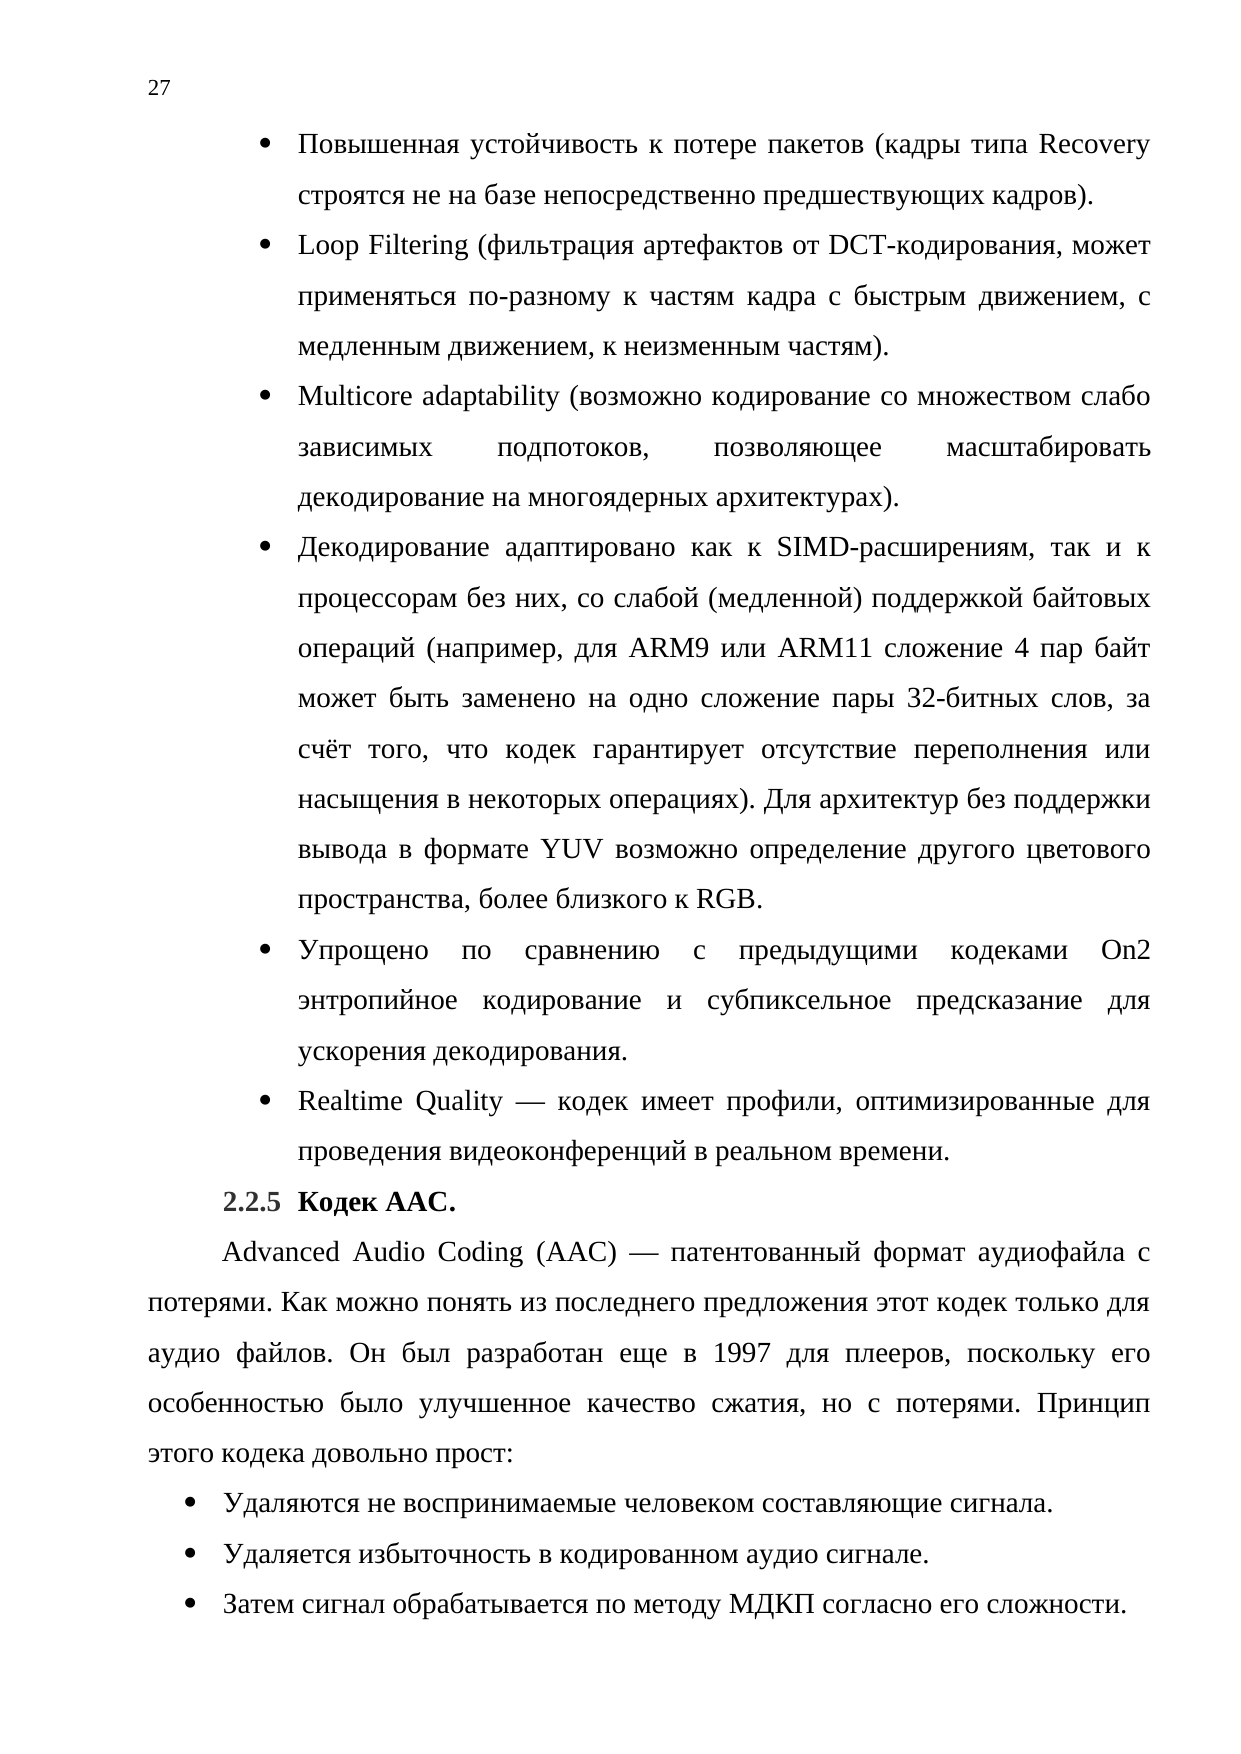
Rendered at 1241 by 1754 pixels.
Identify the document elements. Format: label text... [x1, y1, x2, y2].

list Multicore adaptability (возможно кодирование со множеством слабо зависимых подпотоков, позволяющее масштабировать декодирование на многоядерных архитектурах). [260, 378, 1152, 513]
list Loop Filtering (фильтрация артефактов от DCT-кодирования, может применяться по-разному к частям кадра с быстрым движением, с медленным движением, к неизменным частям). [260, 227, 1152, 362]
list Realtime Quality — кодек имеет профили, оптимизированные для проведения видеоконференций в реальном времени. [260, 1083, 1152, 1167]
list Удаляются не воспринимаемые человеком составляющие сигнала. [185, 1486, 1152, 1519]
list Повышенная устойчивость к потере пакетов (кадры типа Recovery строятся не на базе непосредственно предшествующих кадров). [260, 127, 1152, 211]
list Затем сигнал обрабатывается по методу МДКП согласно его сложности. [185, 1586, 1152, 1620]
list Удаляется избыточность в кодированном аудио сигнале. [185, 1536, 1152, 1570]
list Кодек AAC. [223, 1184, 1152, 1217]
text Advanced Audio Coding (AAC) — патентованный формат аудиофайла с потерями. Как можно понять из последнего предложения этот кодек только для аудио файлов. Он был разработан еще в 1997 для плееров, поскольку его особенностью было улучшенное качество сжатия, но с потерями. Принцип этого кодека довольно прост: [148, 1234, 1152, 1469]
list Упрощено по сравнению с предыдущими кодеками On2 энтропийное кодирование и субпиксельное предсказание для ускорения декодирования. [260, 932, 1152, 1066]
list Декодирование адаптировано как к SIMD-расширениям, так и к процессорам без них, со слабой (медленной) поддержкой байтовых операций (например, для ARM9 или ARM11 сложение 4 пар байт может быть заменено на одно сложение пары 32-битных слов, за счёт того, что кодек гарантирует отсутствие переполнения или насыщения в некоторых операциях). Для архитектур без поддержки вывода в формате YUV возможно определение другого цветового пространства, более близкого к RGB. [260, 529, 1152, 915]
